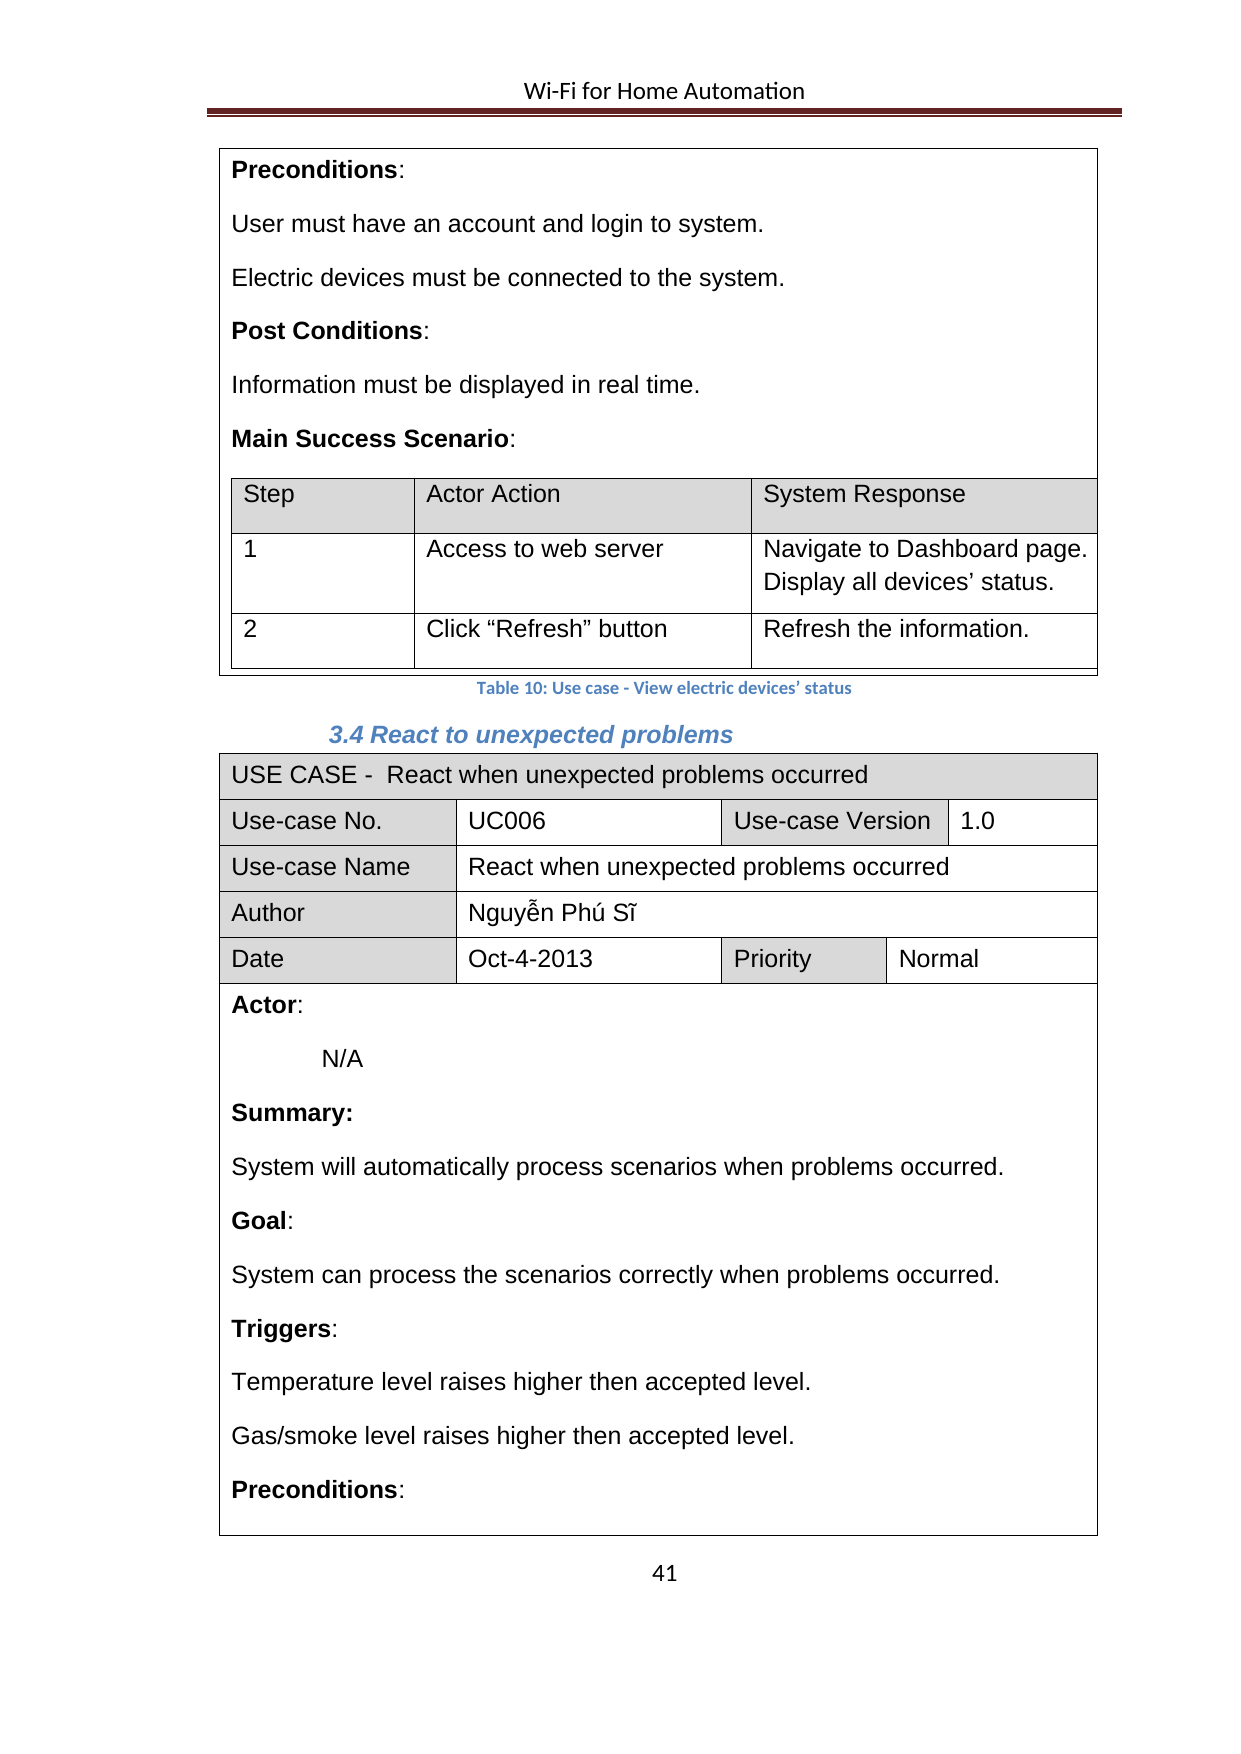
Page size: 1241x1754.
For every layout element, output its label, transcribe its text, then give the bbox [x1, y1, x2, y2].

table_cell React when unexpected problems occurred [457, 846, 1097, 891]
table_header USE CASE - React when unexpected problems occurred [220, 754, 1097, 799]
table_cell 1.0 [949, 800, 1097, 845]
table_cell Use-case No. [220, 800, 456, 845]
subtitle React to unexpected problems [329, 719, 1122, 748]
table_cell Priority [722, 938, 886, 983]
table_cell Nguyễn Phú Sĩ [457, 892, 1097, 937]
table_cell UC006 [457, 800, 721, 845]
table_cell Use-case Name [220, 846, 456, 891]
table_cell Use-case Version [722, 800, 948, 845]
table_cell Author [220, 892, 456, 937]
table_cell Normal [887, 938, 1097, 983]
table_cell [220, 149, 1097, 675]
table_cell Oct-4-2013 [457, 938, 721, 983]
table_cell Date [220, 938, 456, 983]
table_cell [220, 984, 1097, 1535]
